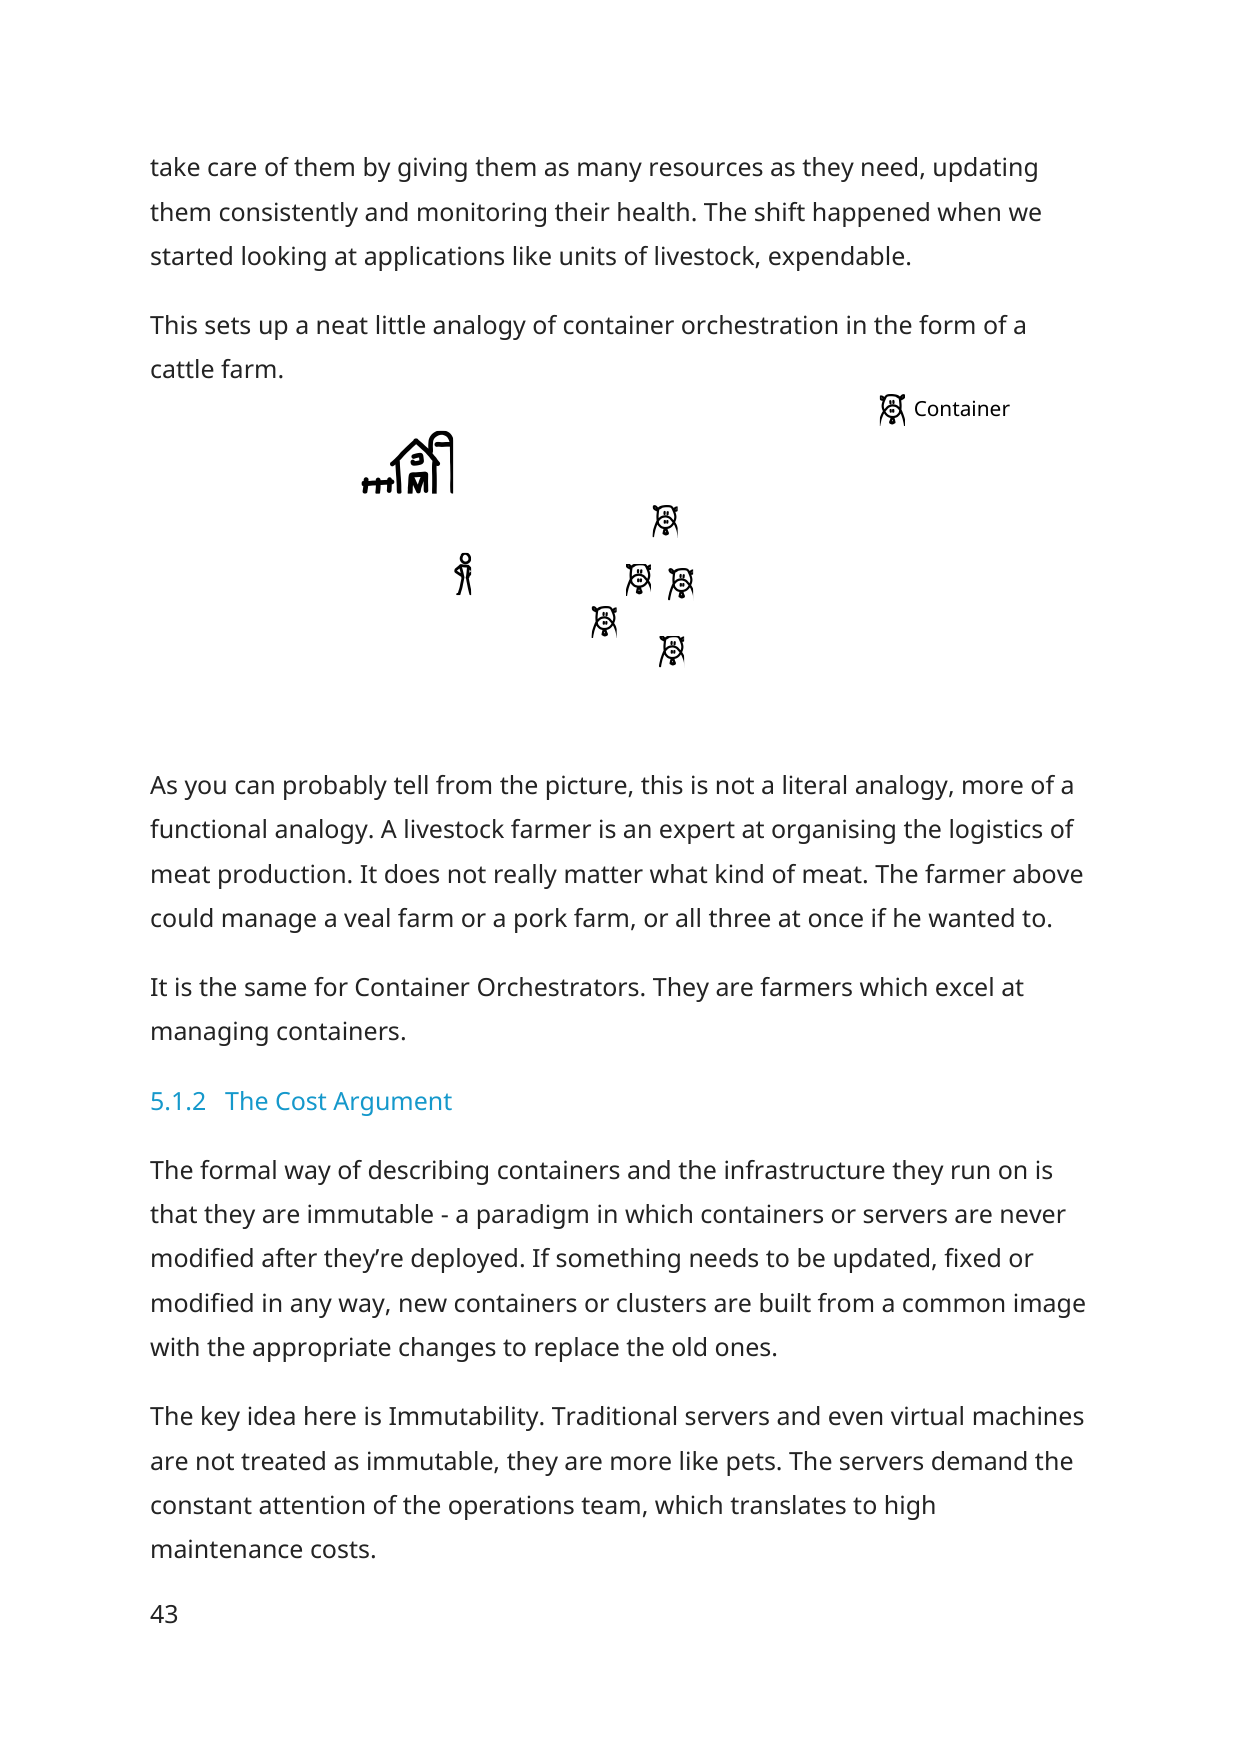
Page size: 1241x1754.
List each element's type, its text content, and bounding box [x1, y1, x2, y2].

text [150, 150, 1090, 273]
text The key idea here is Immutability. Traditional servers and even virtual machines are not treated as immutable, they are more like pets. The servers demand the constant attention of the operations team, which translates to high maintenance costs. [150, 1399, 1090, 1566]
text As you can probably tell from the picture, this is not a literal analogy, more of a functional analogy. A livestock farmer is an expert at organising the logistics of meat production. It does not really matter what kind of meat. The farmer above could manage a veal farm or a pork farm, or all three at once if he wanted to. [150, 768, 1090, 934]
picture [659, 636, 685, 668]
text This sets up a neat little analogy of container orchestration in the form of a cattle farm. [150, 308, 1090, 386]
picture [879, 394, 905, 426]
text It is the same for Container Orchestrators. They are farmers which excel at managing containers. [150, 970, 1090, 1048]
picture [591, 606, 617, 638]
picture [625, 564, 651, 596]
picture [652, 505, 678, 537]
picture [361, 430, 454, 494]
text The formal way of describing containers and the infrastructure they run on is that they are immutable - a paradigm in which containers or servers are never modified after they’re deployed. If something needs to be updated, fixed or modified in any way, new containers or clusters are built from a common image with the appropriate changes to replace the old ones. [150, 1153, 1090, 1364]
picture [668, 568, 694, 601]
picture [454, 552, 472, 595]
subtitle The Cost Argument [150, 1083, 1090, 1117]
